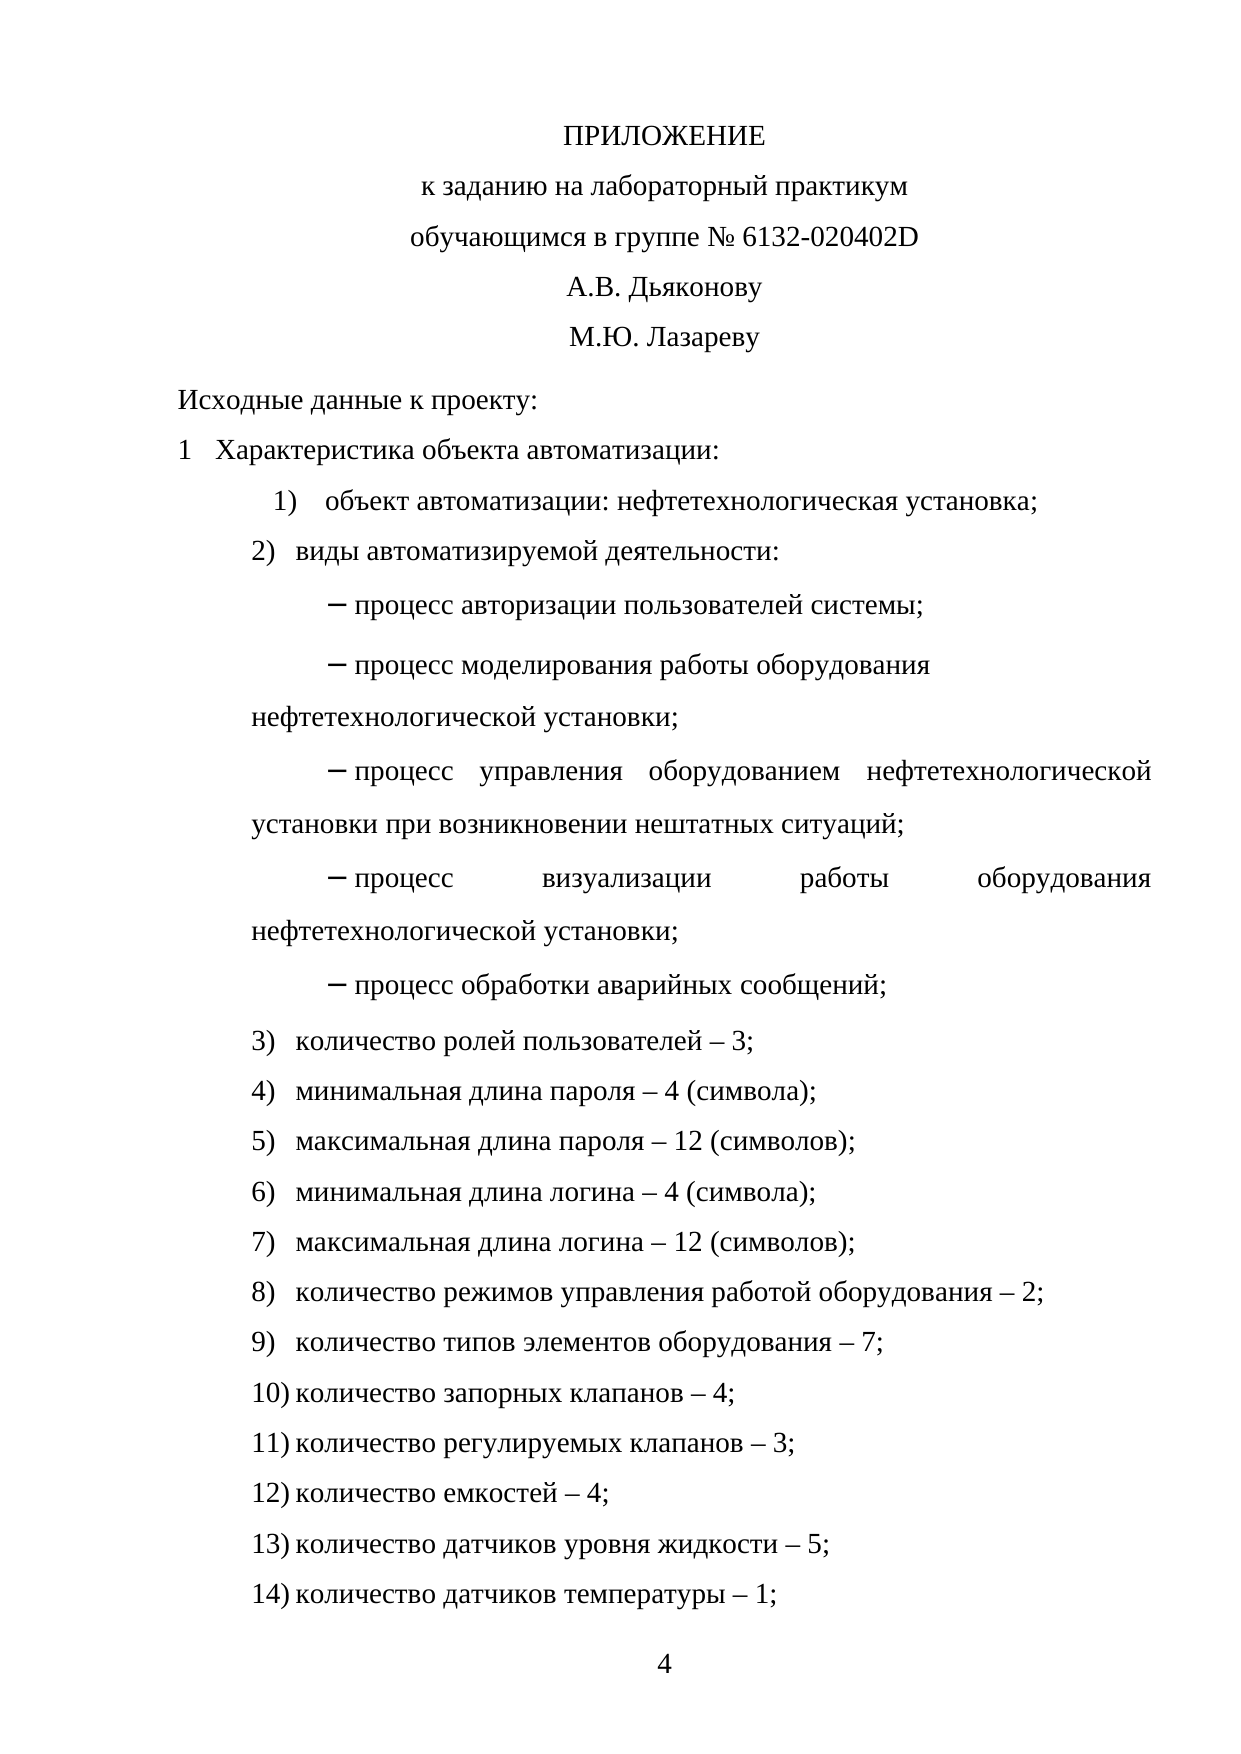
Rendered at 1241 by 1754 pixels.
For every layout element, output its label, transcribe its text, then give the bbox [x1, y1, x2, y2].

subtitle объект автоматизации: нефтетехнологическая установка; [273, 483, 1152, 516]
subtitle максимальная длина пароля – 12 (символов); [177, 1123, 1152, 1157]
subtitle количество датчиков температуры – 1; [177, 1576, 1152, 1610]
text Исходные данные к проекту: [177, 382, 1152, 416]
subtitle количество запорных клапанов – 4; [177, 1375, 1152, 1408]
list процесс моделирования работы оборудования нефтетехнологической установки; [251, 643, 1152, 733]
subtitle количество типов элементов оборудования – 7; [177, 1324, 1152, 1358]
text А.В. Дьяконову [177, 269, 1152, 303]
text М.Ю. Лазареву [177, 319, 1152, 353]
list процесс обработки аварийных сообщений; [251, 963, 1152, 1003]
subtitle количество ролей пользователей – 3; [177, 1023, 1152, 1056]
subtitle максимальная длина логина – 12 (символов); [177, 1224, 1152, 1257]
subtitle минимальная длина пароля – 4 (символа); [177, 1073, 1152, 1107]
subtitle количество емкостей – 4; [177, 1476, 1152, 1509]
list процесс управления оборудованием нефтетехнологической установки при возникновении нештатных ситуаций; [251, 750, 1152, 840]
subtitle количество режимов управления работой оборудования – 2; [177, 1274, 1152, 1308]
text ПРИЛОЖЕНИЕ к заданию на лабораторный практикум обучающимся в группе № 6132-020402D [177, 118, 1152, 252]
subtitle минимальная длина логина – 4 (символа); [177, 1174, 1152, 1207]
list Характеристика объекта автоматизации: [177, 432, 1152, 466]
list процесс авторизации пользователей системы; [251, 583, 1152, 623]
subtitle количество датчиков уровня жидкости – 5; [177, 1526, 1152, 1559]
subtitle количество регулируемых клапанов – 3; [177, 1425, 1152, 1459]
subtitle виды автоматизируемой деятельности: [177, 533, 1152, 567]
list процесс визуализации работы оборудования нефтетехнологической установки; [251, 856, 1152, 946]
